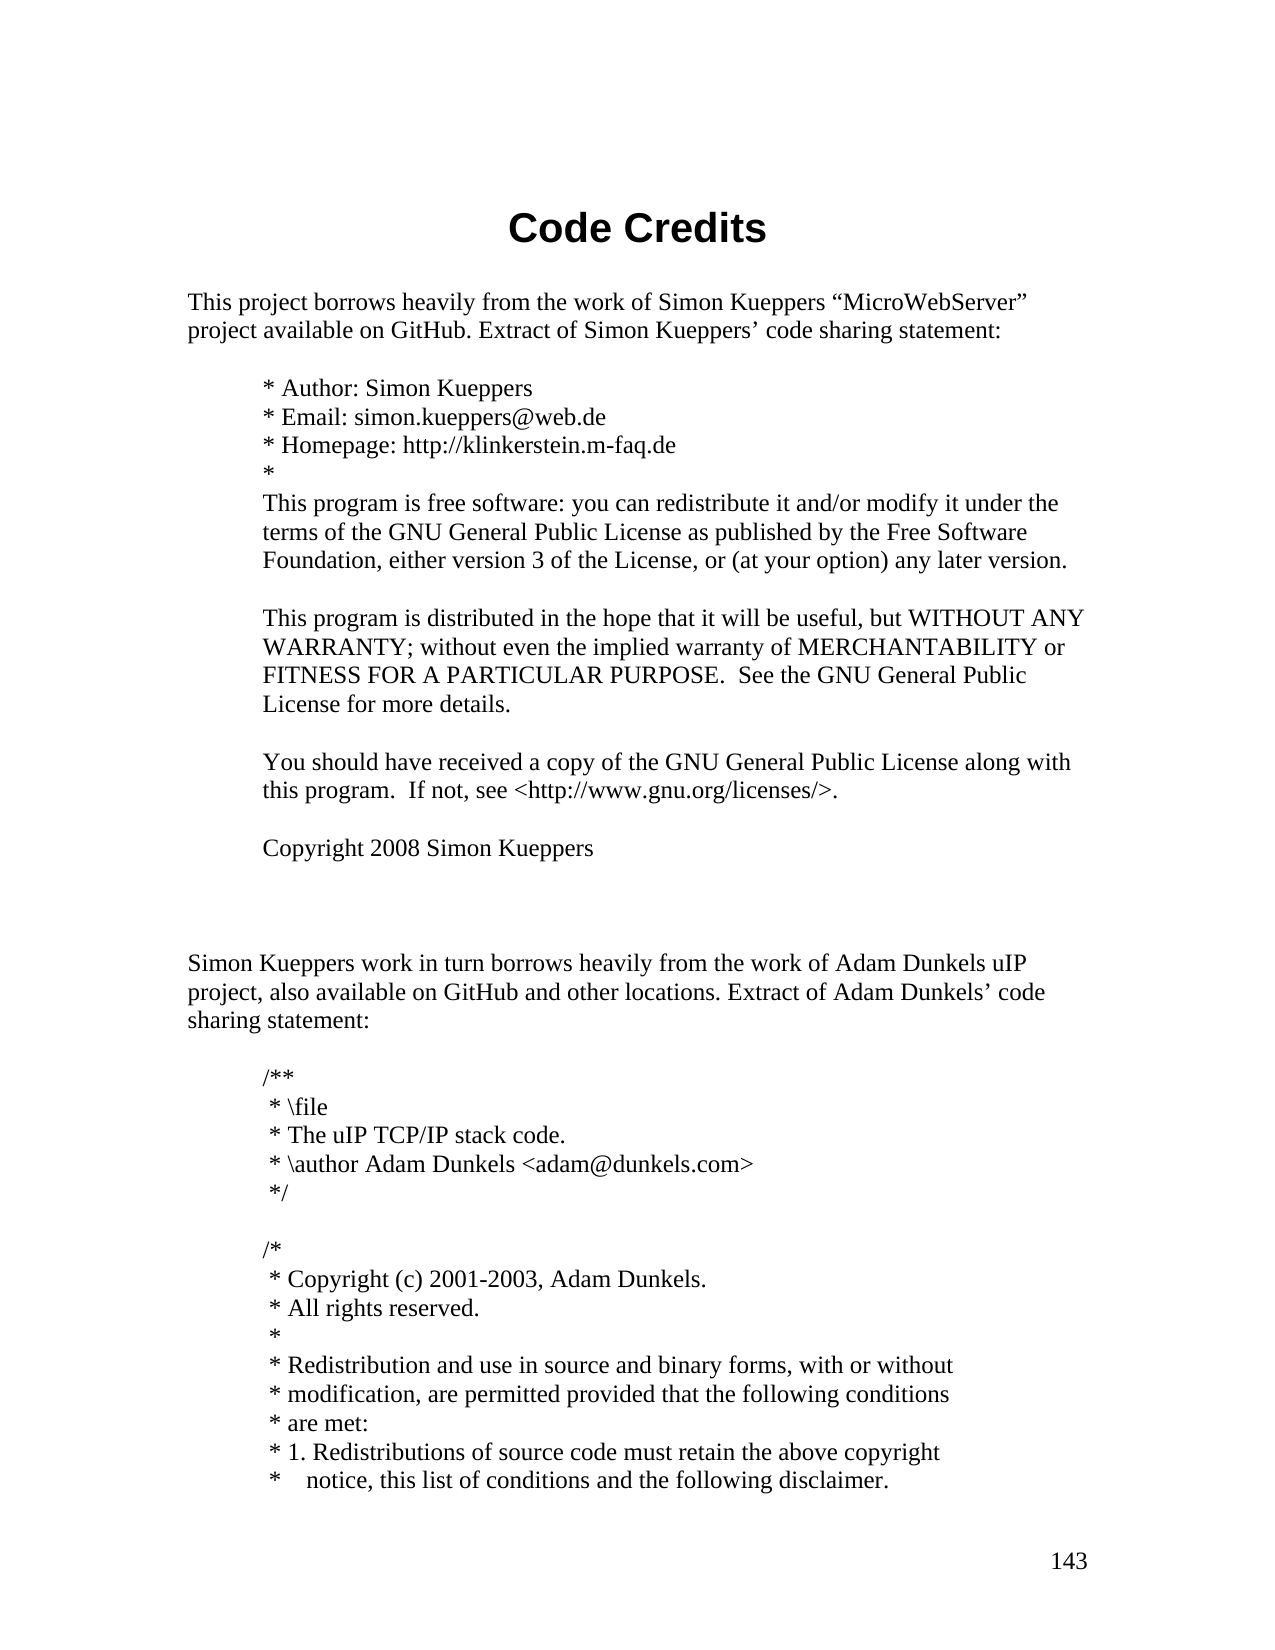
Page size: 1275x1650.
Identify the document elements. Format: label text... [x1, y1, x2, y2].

text * The uIP TCP/IP stack code. [262, 1120, 1087, 1149]
text * Redistribution and use in source and binary forms, with or without [262, 1350, 1087, 1379]
subtitle Code Credits [187, 204, 1087, 252]
text * [262, 459, 1087, 488]
text * 1. Redistributions of source code must retain the above copyright [262, 1437, 1087, 1465]
text * Author: Simon Kueppers [262, 373, 1087, 402]
text /** [262, 1063, 1087, 1092]
text This program is free software: you can redistribute it and/or modify it under the terms of the GNU General Public License as published by the Free Software Foundation, either version 3 of the License, or (at your option) any later version. [262, 488, 1087, 574]
text * are met: [262, 1408, 1087, 1437]
text * \file [262, 1092, 1087, 1120]
text * \author Adam Dunkels <adam@dunkels.com> [262, 1149, 1087, 1178]
text * modification, are permitted provided that the following conditions [262, 1379, 1087, 1408]
text You should have received a copy of the GNU General Public License along with this program. If not, see <http://www.gnu.org/licenses/>. [262, 747, 1087, 804]
text */ [262, 1178, 1087, 1207]
text * Email: simon.kueppers@web.de [262, 402, 1087, 430]
text This project borrows heavily from the work of Simon Kueppers “MicroWebServer” project available on GitHub. Extract of Simon Kueppers’ code sharing statement: [187, 287, 1087, 344]
text Copyright 2008 Simon Kueppers [262, 833, 1087, 862]
text * [262, 1322, 1087, 1350]
text * notice, this list of conditions and the following disclaimer. [262, 1465, 1087, 1494]
text /* [262, 1235, 1087, 1264]
text * Homepage: http://klinkerstein.m-faq.de [262, 430, 1087, 459]
text * Copyright (c) 2001-2003, Adam Dunkels. [262, 1264, 1087, 1293]
text * All rights reserved. [262, 1293, 1087, 1322]
text This program is distributed in the hope that it will be useful, but WITHOUT ANY WARRANTY; without even the implied warranty of MERCHANTABILITY or FITNESS FOR A PARTICULAR PURPOSE. See the GNU General Public License for more details. [262, 603, 1087, 718]
text Simon Kueppers work in turn borrows heavily from the work of Adam Dunkels uIP project, also available on GitHub and other locations. Extract of Adam Dunkels’ code sharing statement: [187, 948, 1087, 1034]
